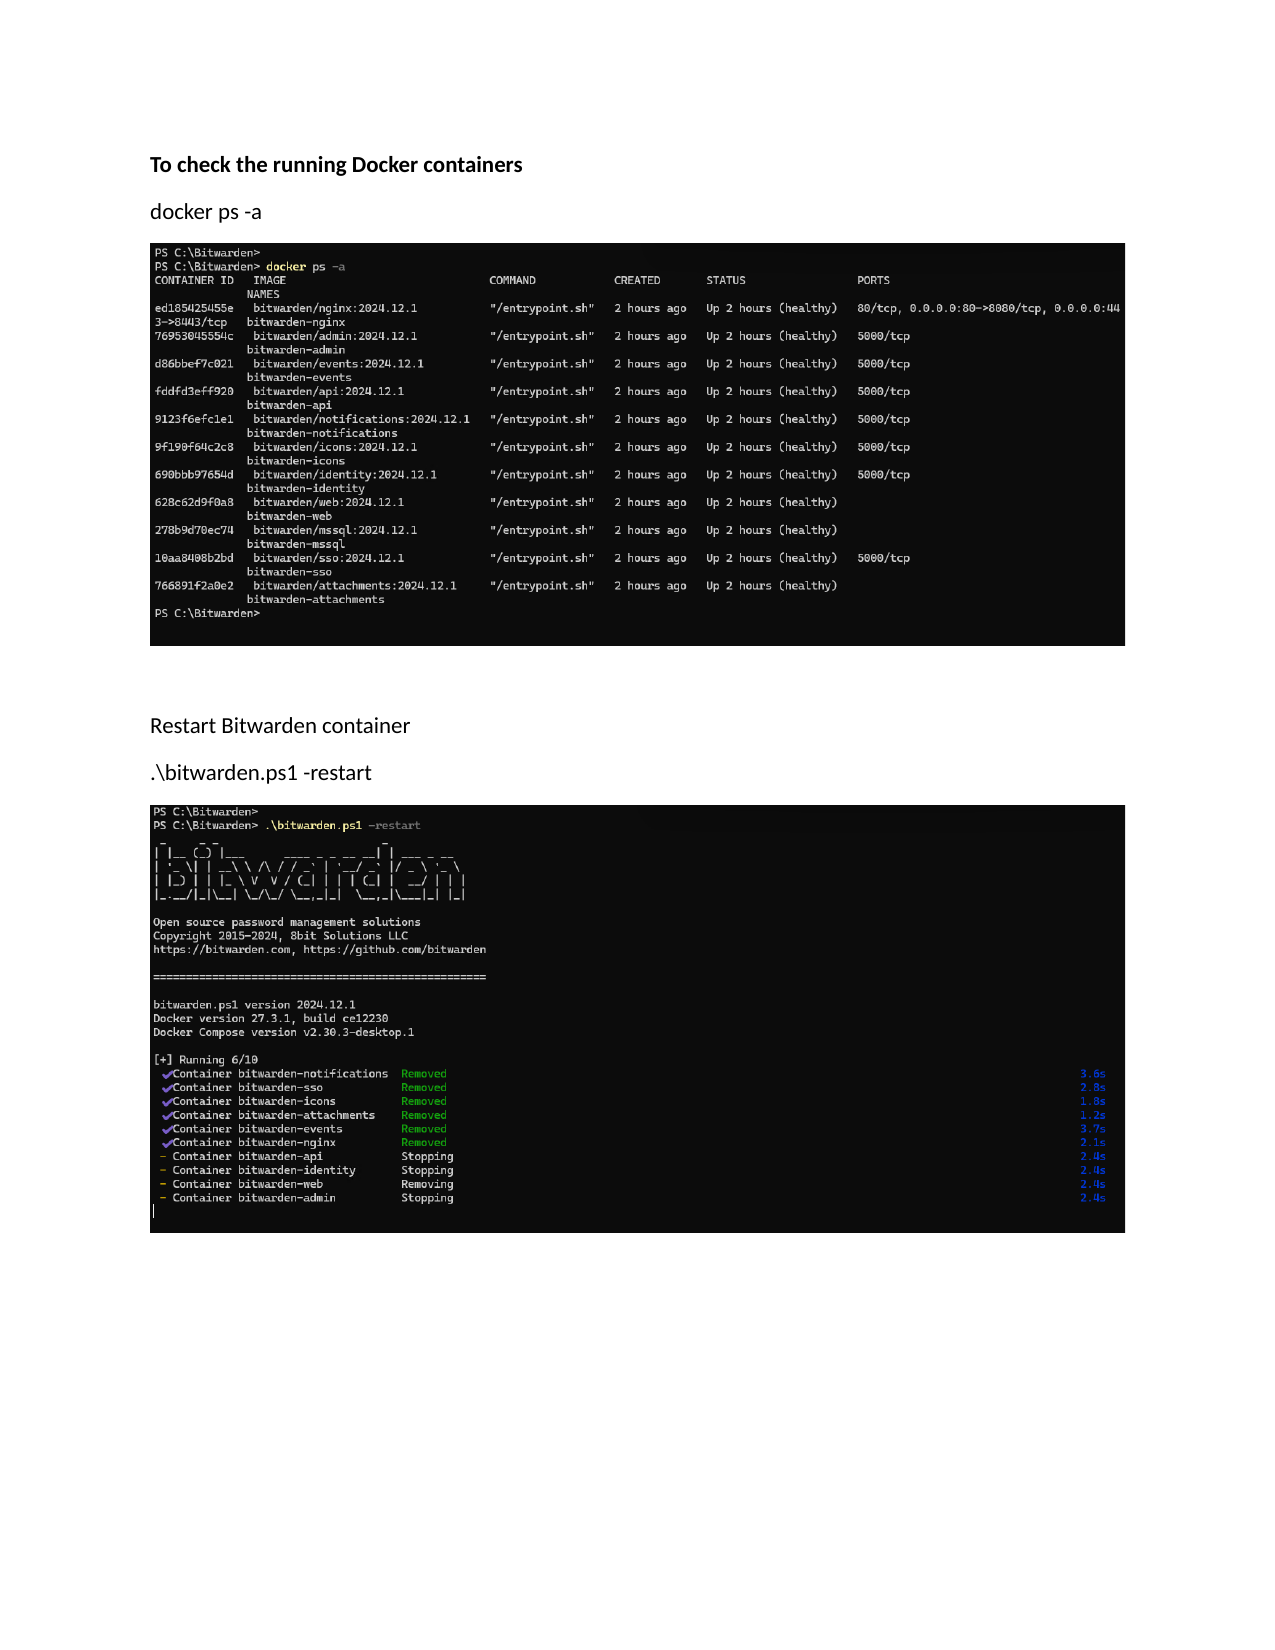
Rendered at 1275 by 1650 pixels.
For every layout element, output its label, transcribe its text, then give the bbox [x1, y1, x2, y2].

text .\bitwarden.ps1 -restart [150, 758, 1125, 787]
text To check the running Docker containers [150, 150, 1125, 178]
picture [150, 805, 1125, 1233]
picture [150, 243, 1125, 646]
text docker ps -a [150, 197, 1125, 225]
text Restart Bitwarden container [150, 712, 1125, 740]
